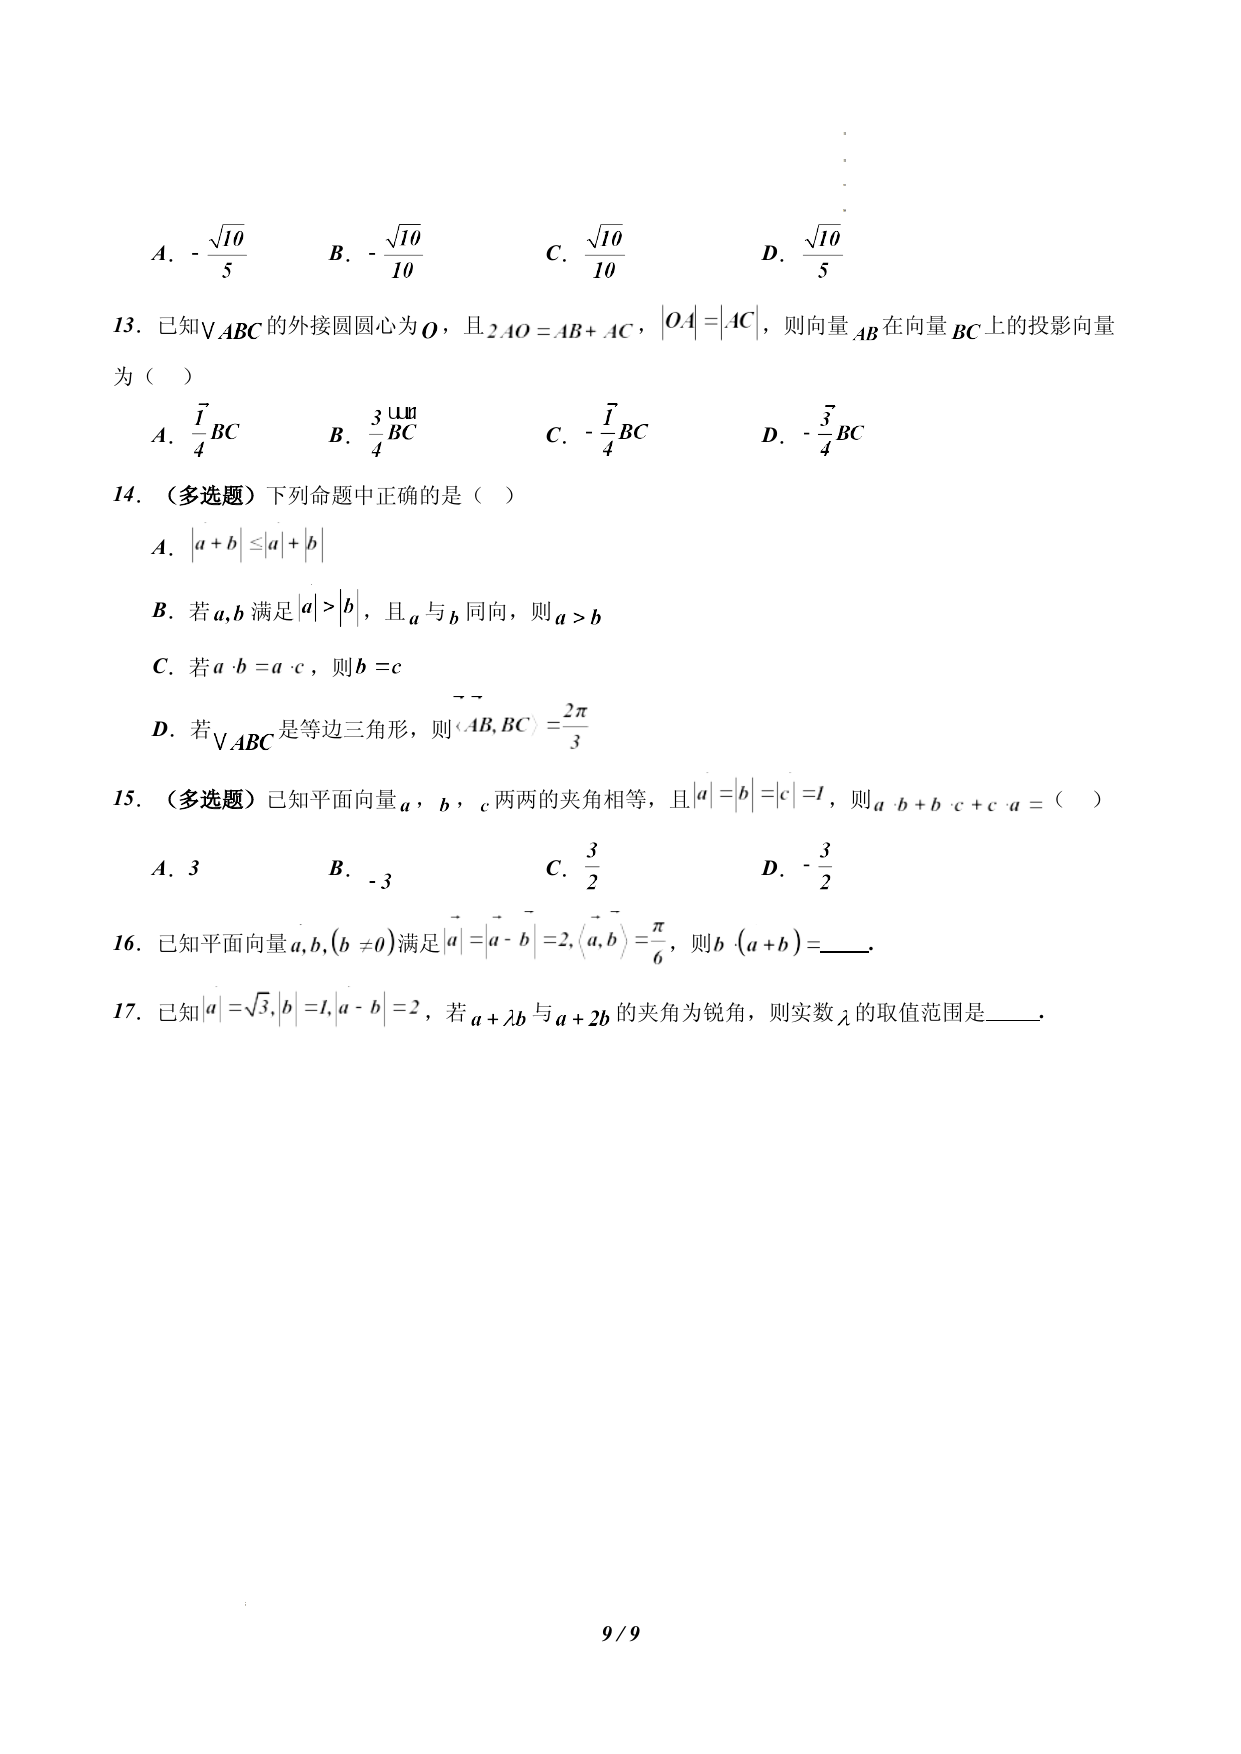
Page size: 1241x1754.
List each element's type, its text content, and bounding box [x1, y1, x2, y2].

text 14．（多选题）下列命题中正确的是（ ） [112, 479, 1128, 508]
text 15．（多选题）已知平面向量，，两两的夹角相等，且，则（ ） [112, 773, 1128, 822]
text B．若满足，且与同向，则 [152, 585, 1128, 634]
text 17．已知，若与的夹角为锐角，则实数的取值范围是 . [112, 986, 1128, 1036]
text A． B． C． D． [152, 219, 1128, 287]
text A． B． C． D． [152, 404, 1128, 466]
text 16．已知平面向量满足，则 . [112, 912, 1128, 973]
text A．3 B． C． D． [152, 837, 1128, 898]
text C．若，则 [152, 648, 1128, 684]
text D．若是等边三角形，则 [152, 697, 1128, 759]
text A． [152, 522, 1128, 571]
text 13．已知的外接圆圆心为，且，，则向量在向量上的投影向量为（ ） [112, 300, 1128, 389]
